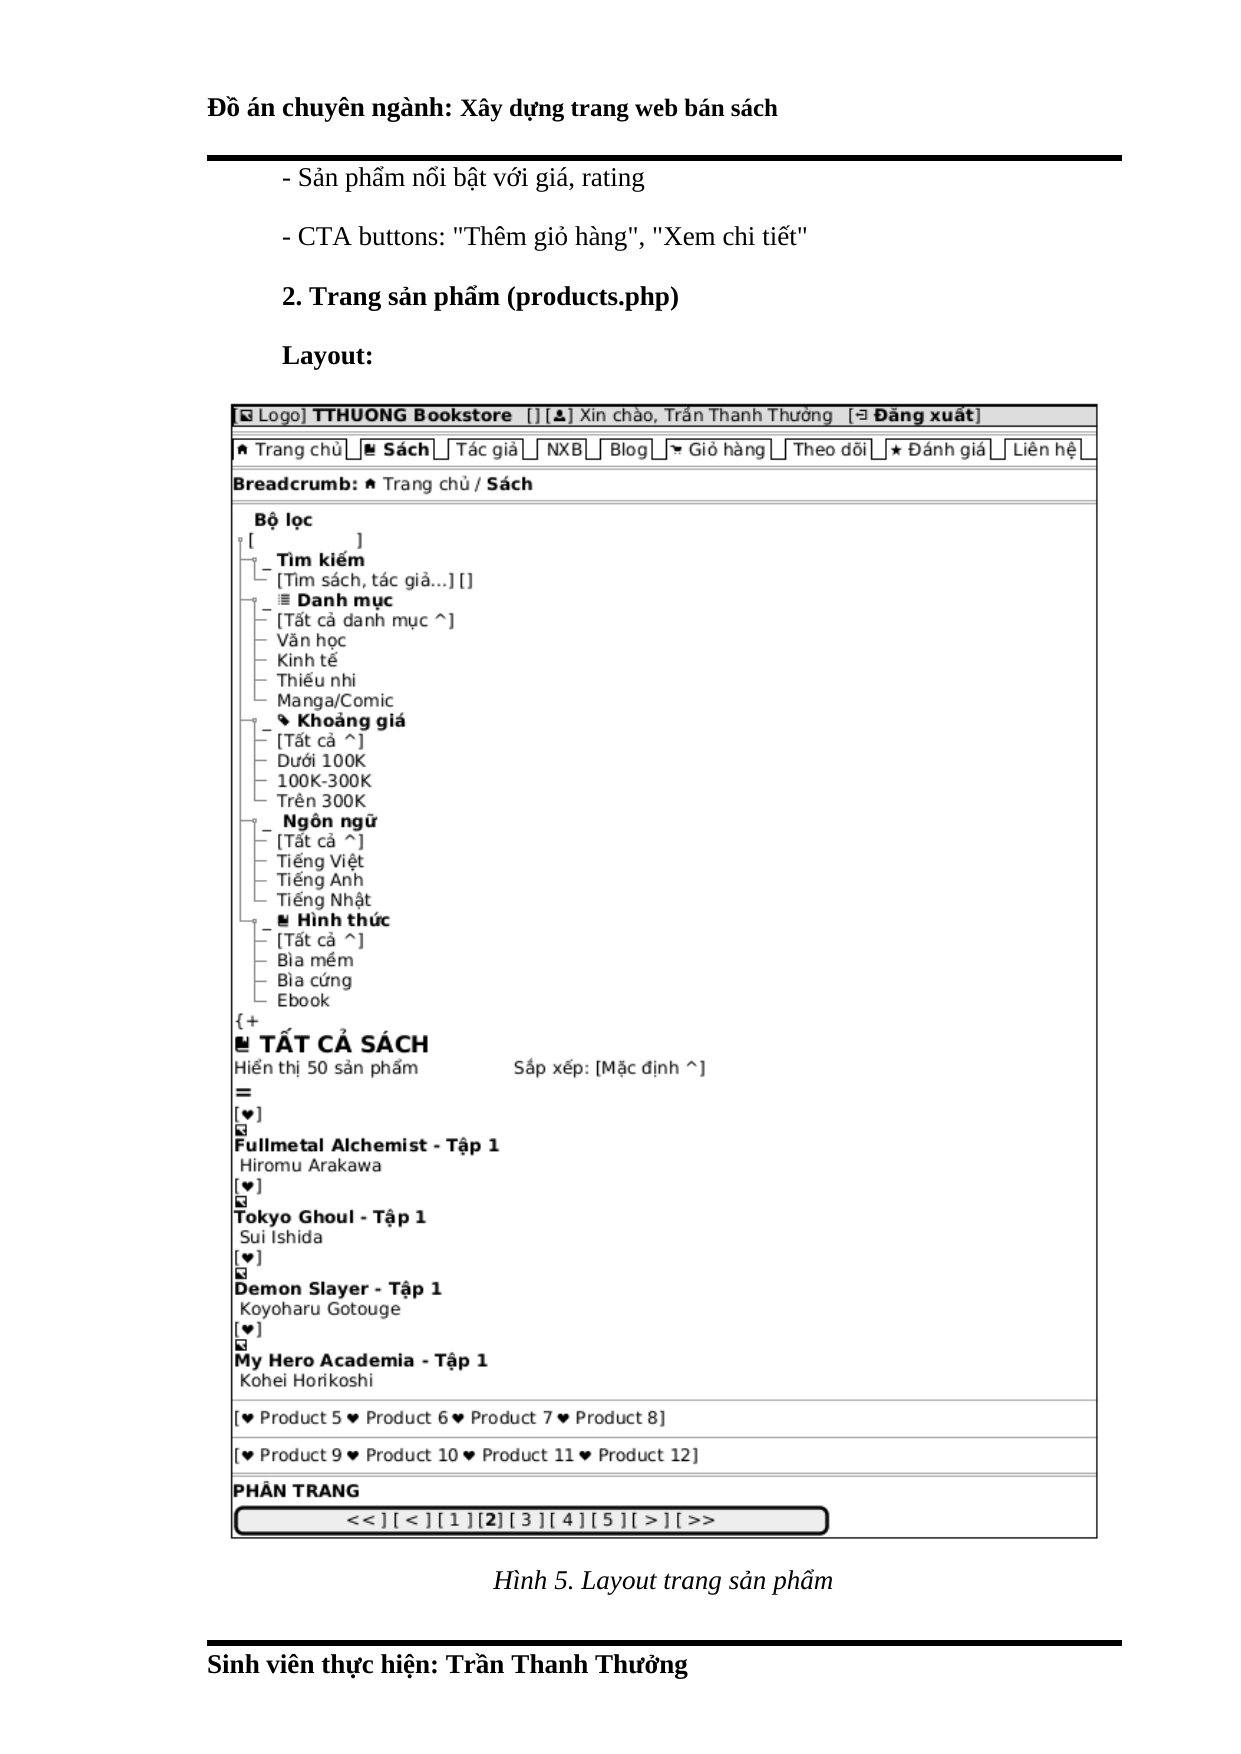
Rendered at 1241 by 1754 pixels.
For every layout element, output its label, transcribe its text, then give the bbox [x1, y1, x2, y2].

text Hình 5. Layout trang sản phẩm [207, 1564, 1122, 1596]
text - Sản phẩm nổi bật với giá, rating [207, 161, 1122, 192]
text Layout: [207, 339, 1122, 370]
text 2. Trang sản phẩm (products.php) [207, 279, 1122, 311]
picture [224, 397, 1105, 1546]
text - CTA buttons: "Thêm giỏ hàng", "Xem chi tiết" [207, 220, 1122, 252]
